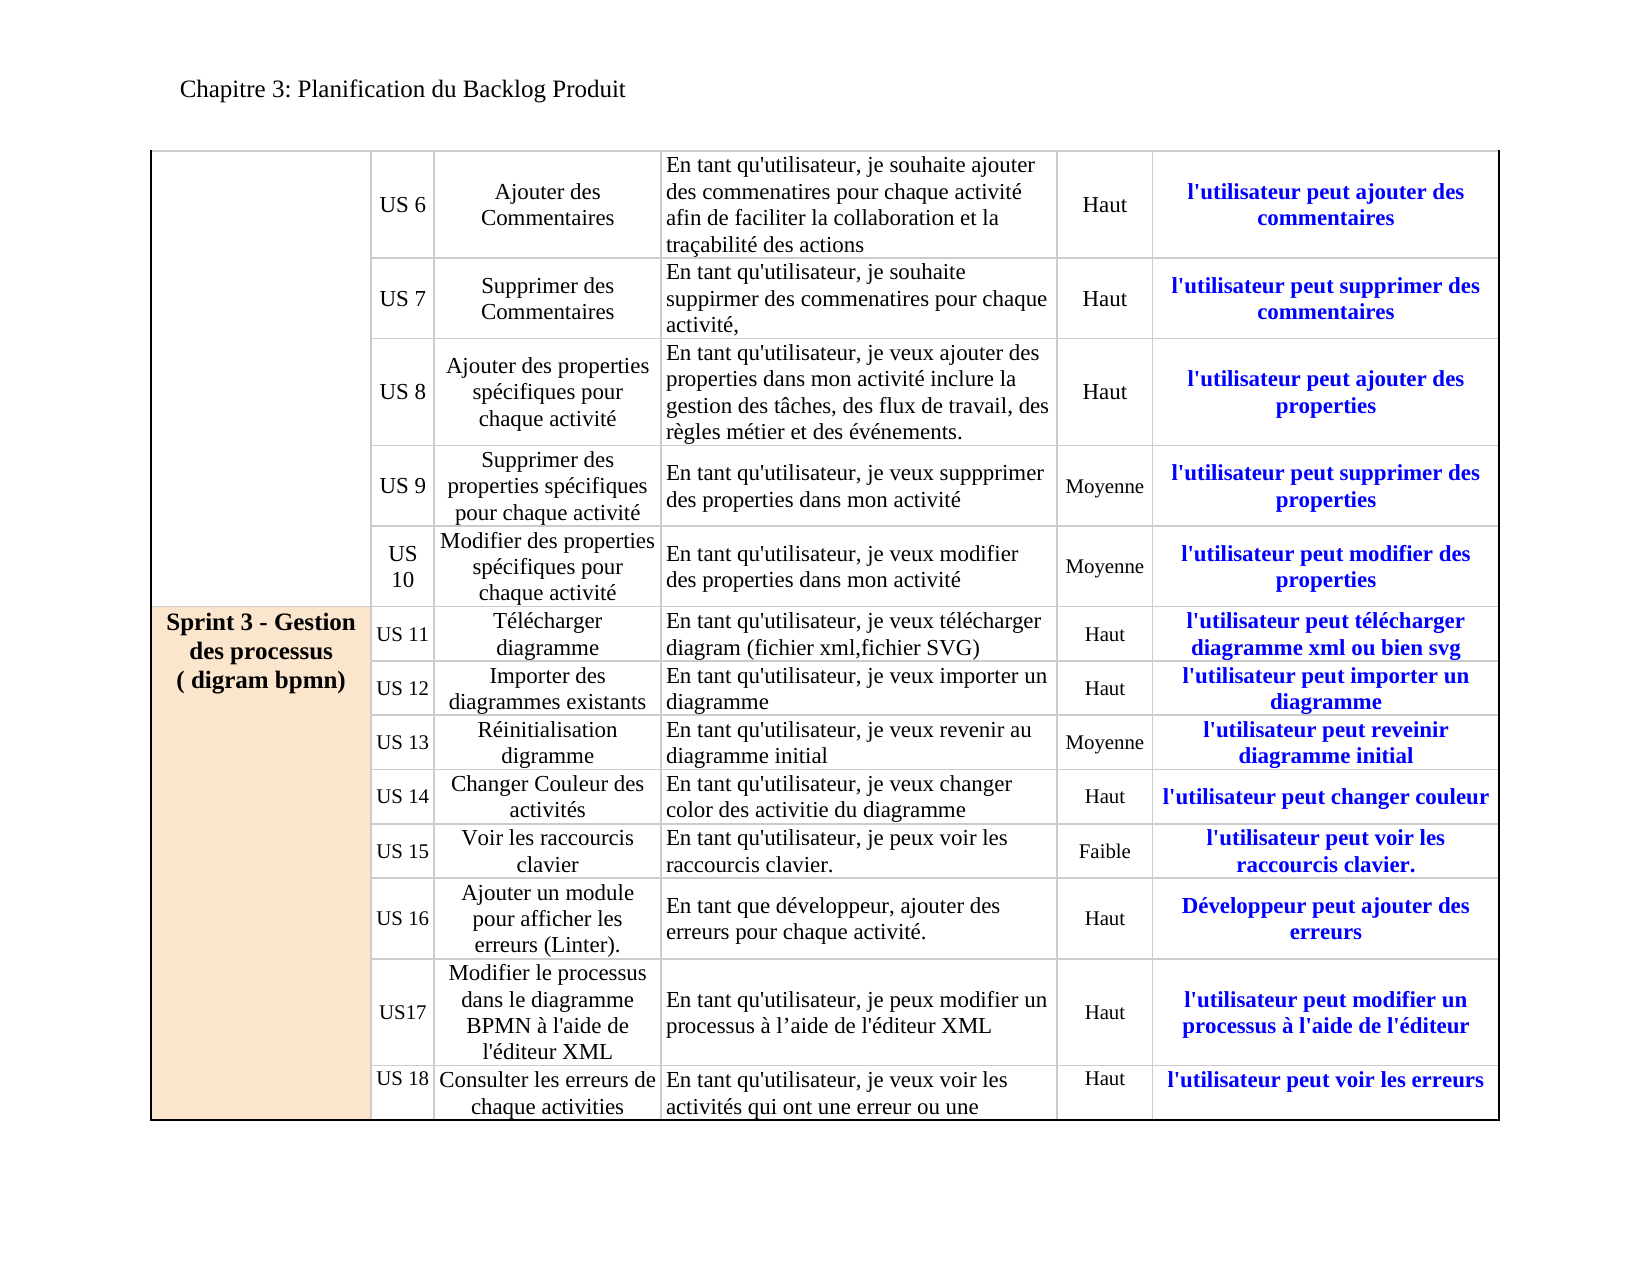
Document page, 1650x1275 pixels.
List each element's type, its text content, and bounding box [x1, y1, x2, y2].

table_cell En tant qu'utilisateur, je veux télécharger diagram (fichier xml,fichier SVG) [662, 607, 1056, 660]
table_cell Réinitialisation digramme [435, 716, 660, 769]
table_cell l'utilisateur peut ajouter des commentaires [1153, 152, 1498, 257]
table_cell US 9 [372, 446, 433, 525]
table_cell Haut [1058, 770, 1152, 823]
table_cell Sprint 3 - Gestion des processus ( digram bpmn) [152, 607, 370, 1119]
table_cell US 16 [372, 879, 433, 958]
table_cell l'utilisateur peut reveinir diagramme initial [1153, 716, 1498, 769]
table_cell Haut [1058, 960, 1152, 1065]
table_cell Moyenne [1058, 446, 1152, 525]
table_cell Haut [1058, 879, 1152, 958]
table_cell Développeur peut ajouter des erreurs [1153, 879, 1498, 958]
table_cell Haut [1058, 152, 1152, 257]
table_cell US 15 [372, 825, 433, 877]
table_cell En tant qu'utilisateur, je veux revenir au diagramme initial [662, 716, 1056, 769]
table_cell Télécharger diagramme [435, 607, 660, 660]
table_cell Supprimer des Commentaires [435, 259, 660, 338]
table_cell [1153, 1066, 1498, 1119]
table_cell l'utilisateur peut ajouter des properties [1153, 339, 1498, 444]
table_cell En tant qu'utilisateur, je souhaite ajouter des commenatires pour chaque activité afin de faciliter la collaboration et la traçabilité des actions [662, 152, 1056, 257]
table_cell US 18 [372, 1066, 433, 1119]
table_cell US 8 [372, 339, 433, 444]
table_cell US 12 [372, 662, 433, 714]
table_cell En tant qu'utilisateur, je peux modifier un processus à l’aide de l'éditeur XML [662, 960, 1056, 1065]
table_cell US 11 [372, 607, 433, 660]
table_cell Faible [1058, 825, 1152, 877]
table_cell En tant qu'utilisateur, je veux ajouter des properties dans mon activité inclure la gestion des tâches, des flux de travail, des règles métier et des événements. [662, 339, 1056, 444]
table_cell Haut [1058, 1066, 1152, 1119]
table_cell l'utilisateur peut supprimer des commentaires [1153, 259, 1498, 338]
table_cell Haut [1058, 607, 1152, 660]
table_cell Modifier des properties spécifiques pour chaque activité [435, 527, 660, 606]
table_cell US 13 [372, 716, 433, 769]
table_cell Haut [1058, 339, 1152, 444]
table_cell Voir les raccourcis clavier [435, 825, 660, 877]
table_cell Ajouter des Commentaires [435, 152, 660, 257]
table_cell l'utilisateur peut changer couleur [1153, 770, 1498, 823]
table_cell En tant qu'utilisateur, je souhaite suppirmer des commenatires pour chaque activité, [662, 259, 1056, 338]
table_cell En tant qu'utilisateur, je veux changer color des activitie du diagramme [662, 770, 1056, 823]
table_cell En tant qu'utilisateur, je veux importer un diagramme [662, 662, 1056, 714]
table_cell Moyenne [1058, 527, 1152, 606]
table_cell l'utilisateur peut voir les raccourcis clavier. [1153, 825, 1498, 877]
table_cell Supprimer des properties spécifiques pour chaque activité [435, 446, 660, 525]
table_cell Haut [1058, 662, 1152, 714]
table_cell Ajouter des properties spécifiques pour chaque activité [435, 339, 660, 444]
table_cell l'utilisateur peut supprimer des properties [1153, 446, 1498, 525]
table_cell l'utilisateur peut télécharger diagramme xml ou bien svg [1153, 607, 1498, 660]
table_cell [662, 1066, 1056, 1119]
table_cell Importer des diagrammes existants [435, 662, 660, 714]
table_cell US 14 [372, 770, 433, 823]
table_cell Haut [1058, 259, 1152, 338]
table_cell US 6 [372, 152, 433, 257]
table_cell Ajouter un module pour afficher les erreurs (Linter). [435, 879, 660, 958]
table_cell Modifier le processus dans le diagramme BPMN à l'aide de l'éditeur XML [435, 960, 660, 1065]
table_cell En tant qu'utilisateur, je veux modifier des properties dans mon activité [662, 527, 1056, 606]
table_cell En tant que développeur, ajouter des erreurs pour chaque activité. [662, 879, 1056, 958]
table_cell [435, 1066, 660, 1119]
table_cell l'utilisateur peut modifier un processus à l'aide de l'éditeur [1153, 960, 1498, 1065]
table_cell Moyenne [1058, 716, 1152, 769]
table_cell US 7 [372, 259, 433, 338]
table_cell En tant qu'utilisateur, je veux suppprimer des properties dans mon activité [662, 446, 1056, 525]
table_cell l'utilisateur peut importer un diagramme [1153, 662, 1498, 714]
table_cell l'utilisateur peut modifier des properties [1153, 527, 1498, 606]
table_cell Changer Couleur des activités [435, 770, 660, 823]
table_cell US17 [372, 960, 433, 1065]
table_cell En tant qu'utilisateur, je peux voir les raccourcis clavier. [662, 825, 1056, 877]
table_cell US 10 [372, 527, 433, 606]
